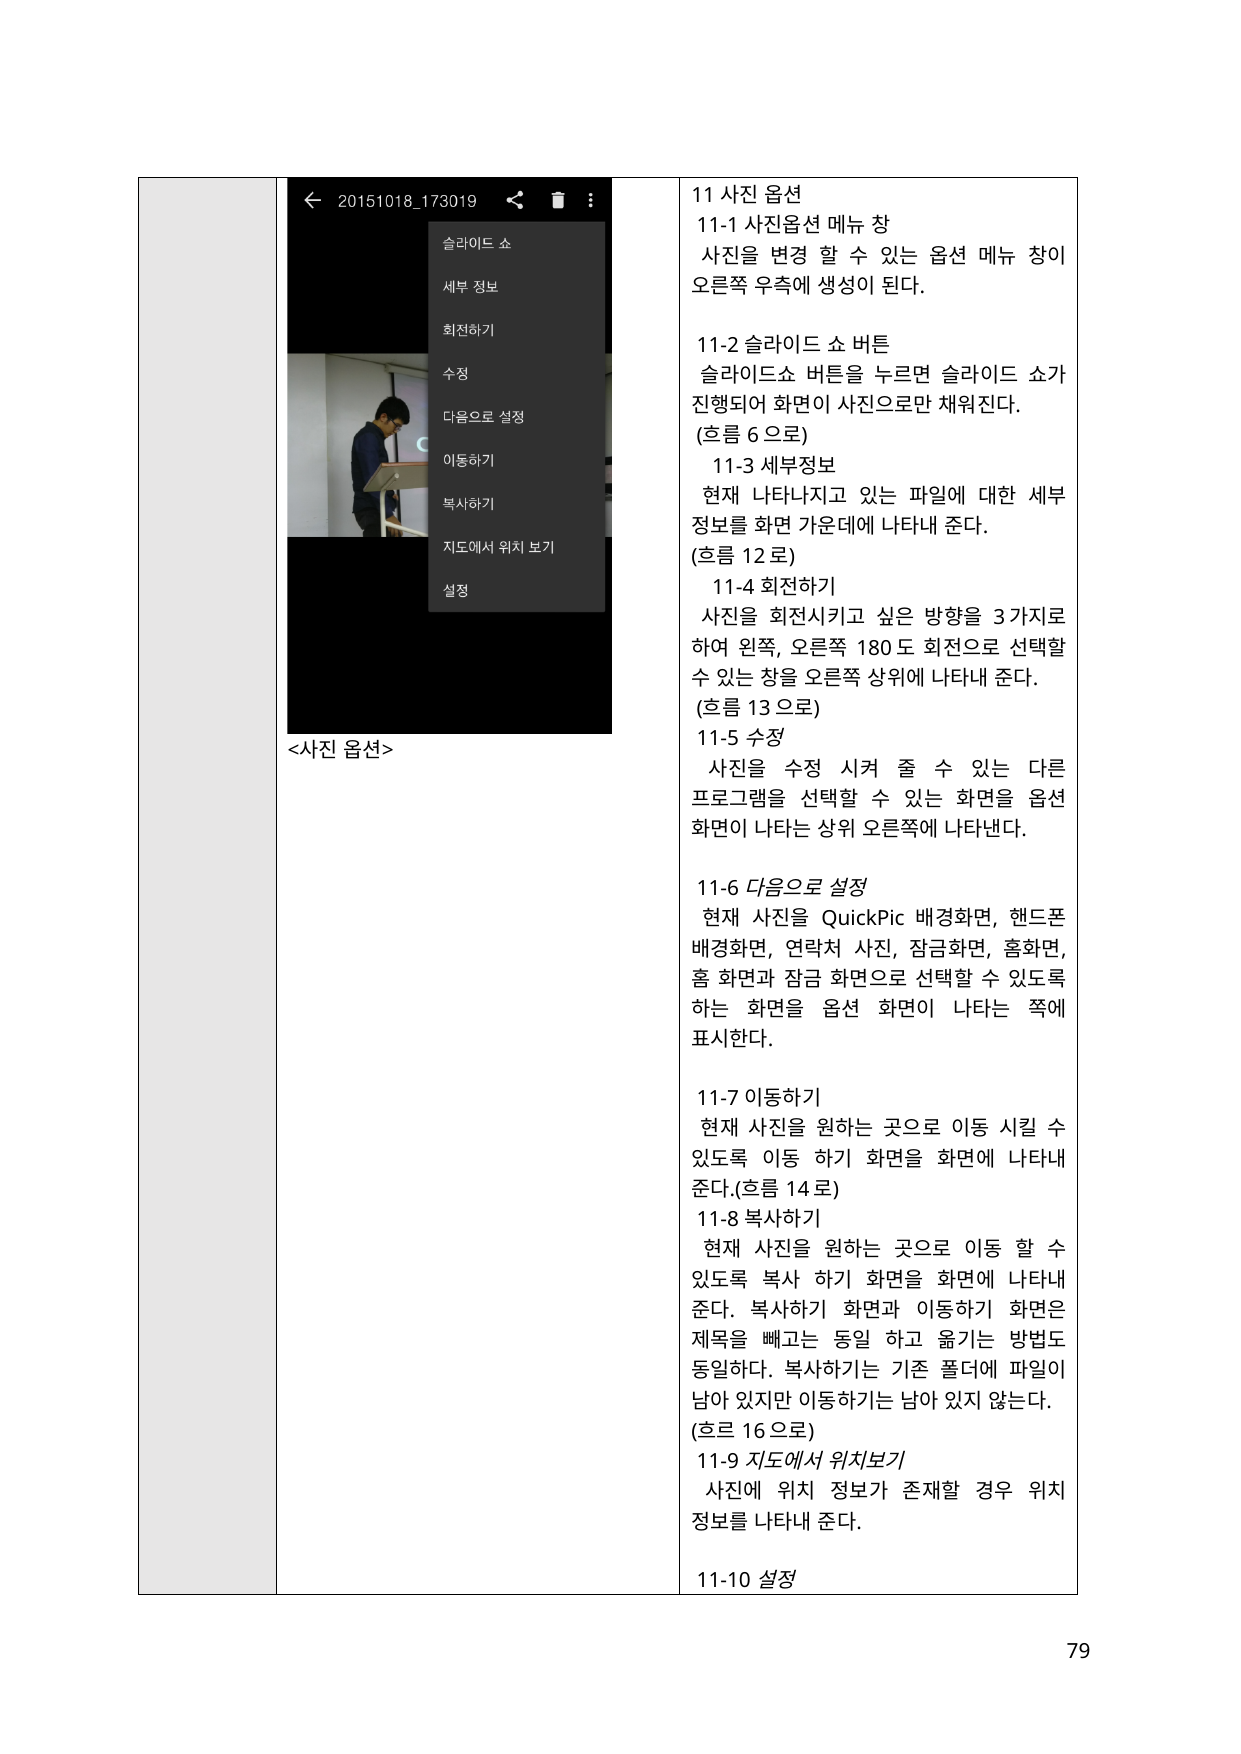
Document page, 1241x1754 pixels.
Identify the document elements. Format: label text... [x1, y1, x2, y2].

table_cell <사진 옵션> [277, 178, 679, 1594]
picture [287, 178, 612, 734]
table_cell [139, 178, 276, 1594]
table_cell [680, 178, 1077, 1594]
